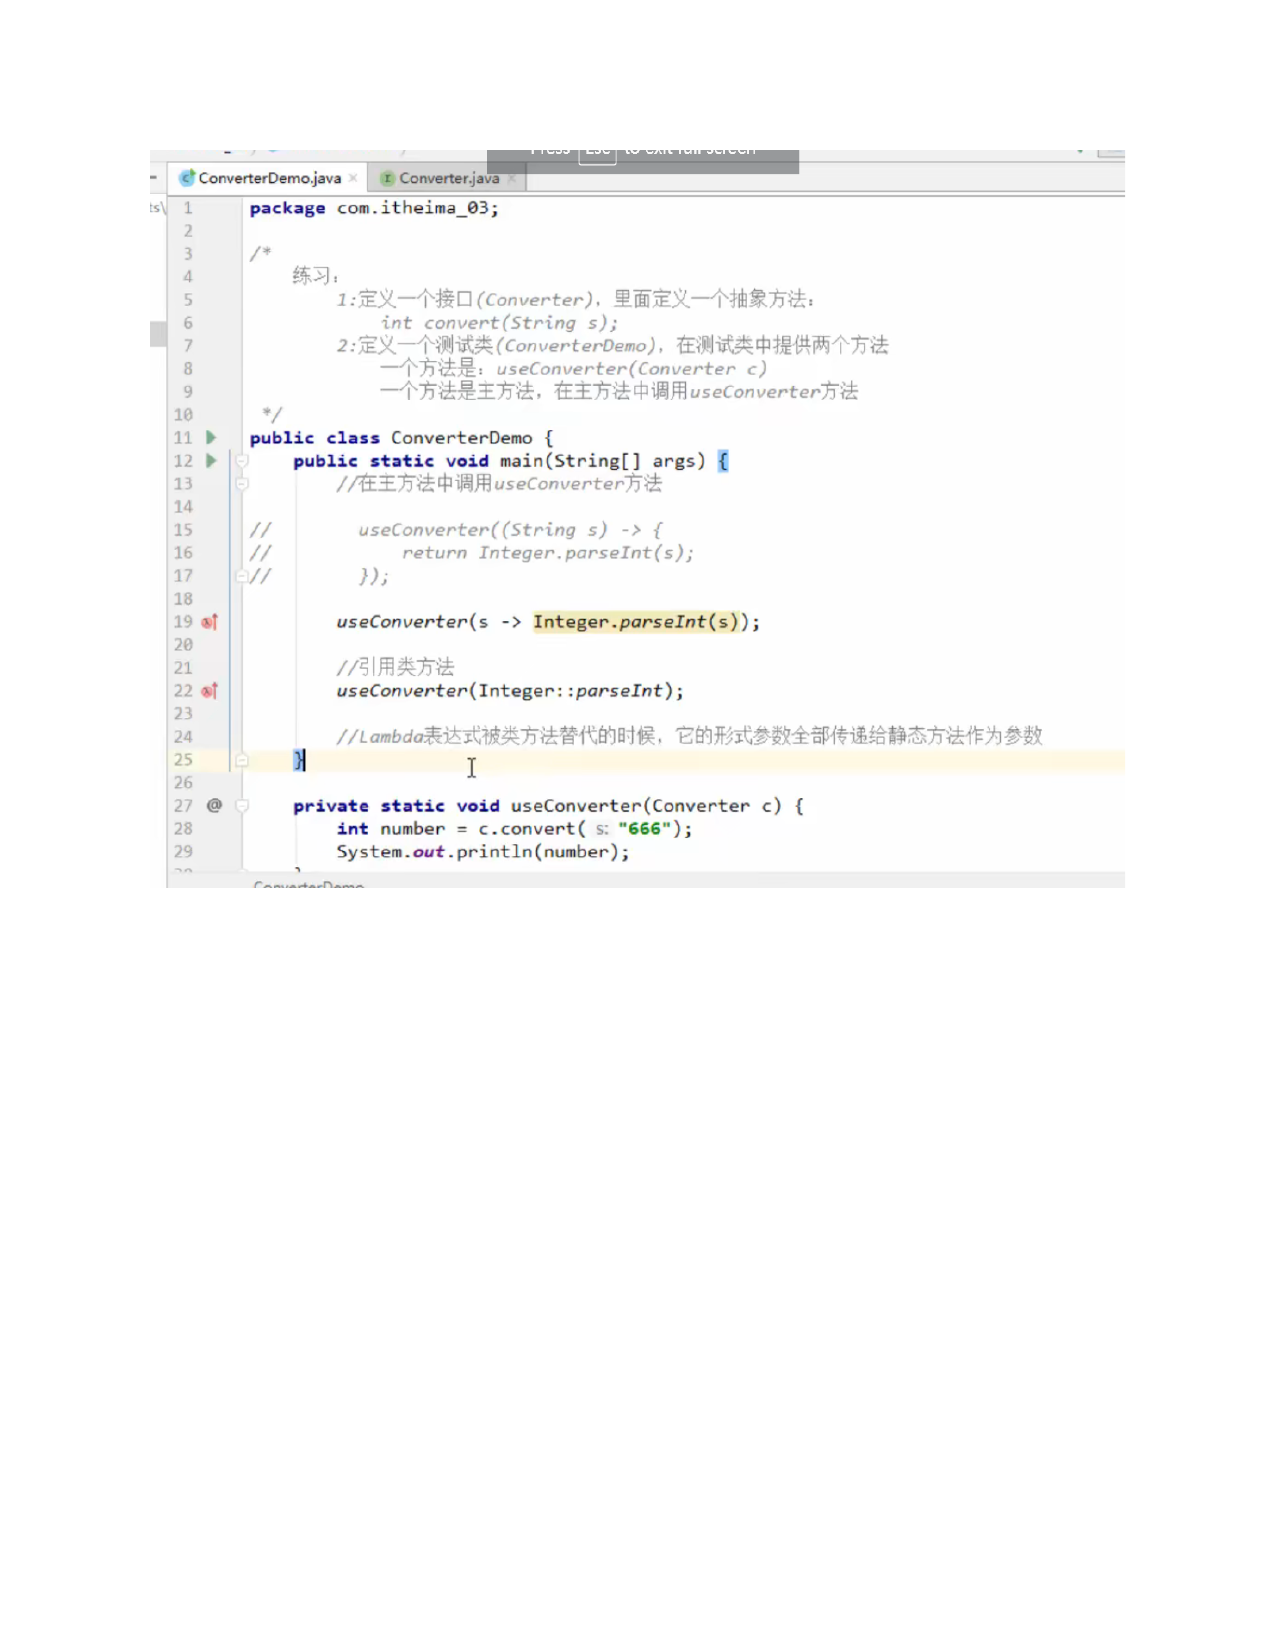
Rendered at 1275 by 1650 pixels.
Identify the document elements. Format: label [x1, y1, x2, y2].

picture [150, 150, 1125, 888]
